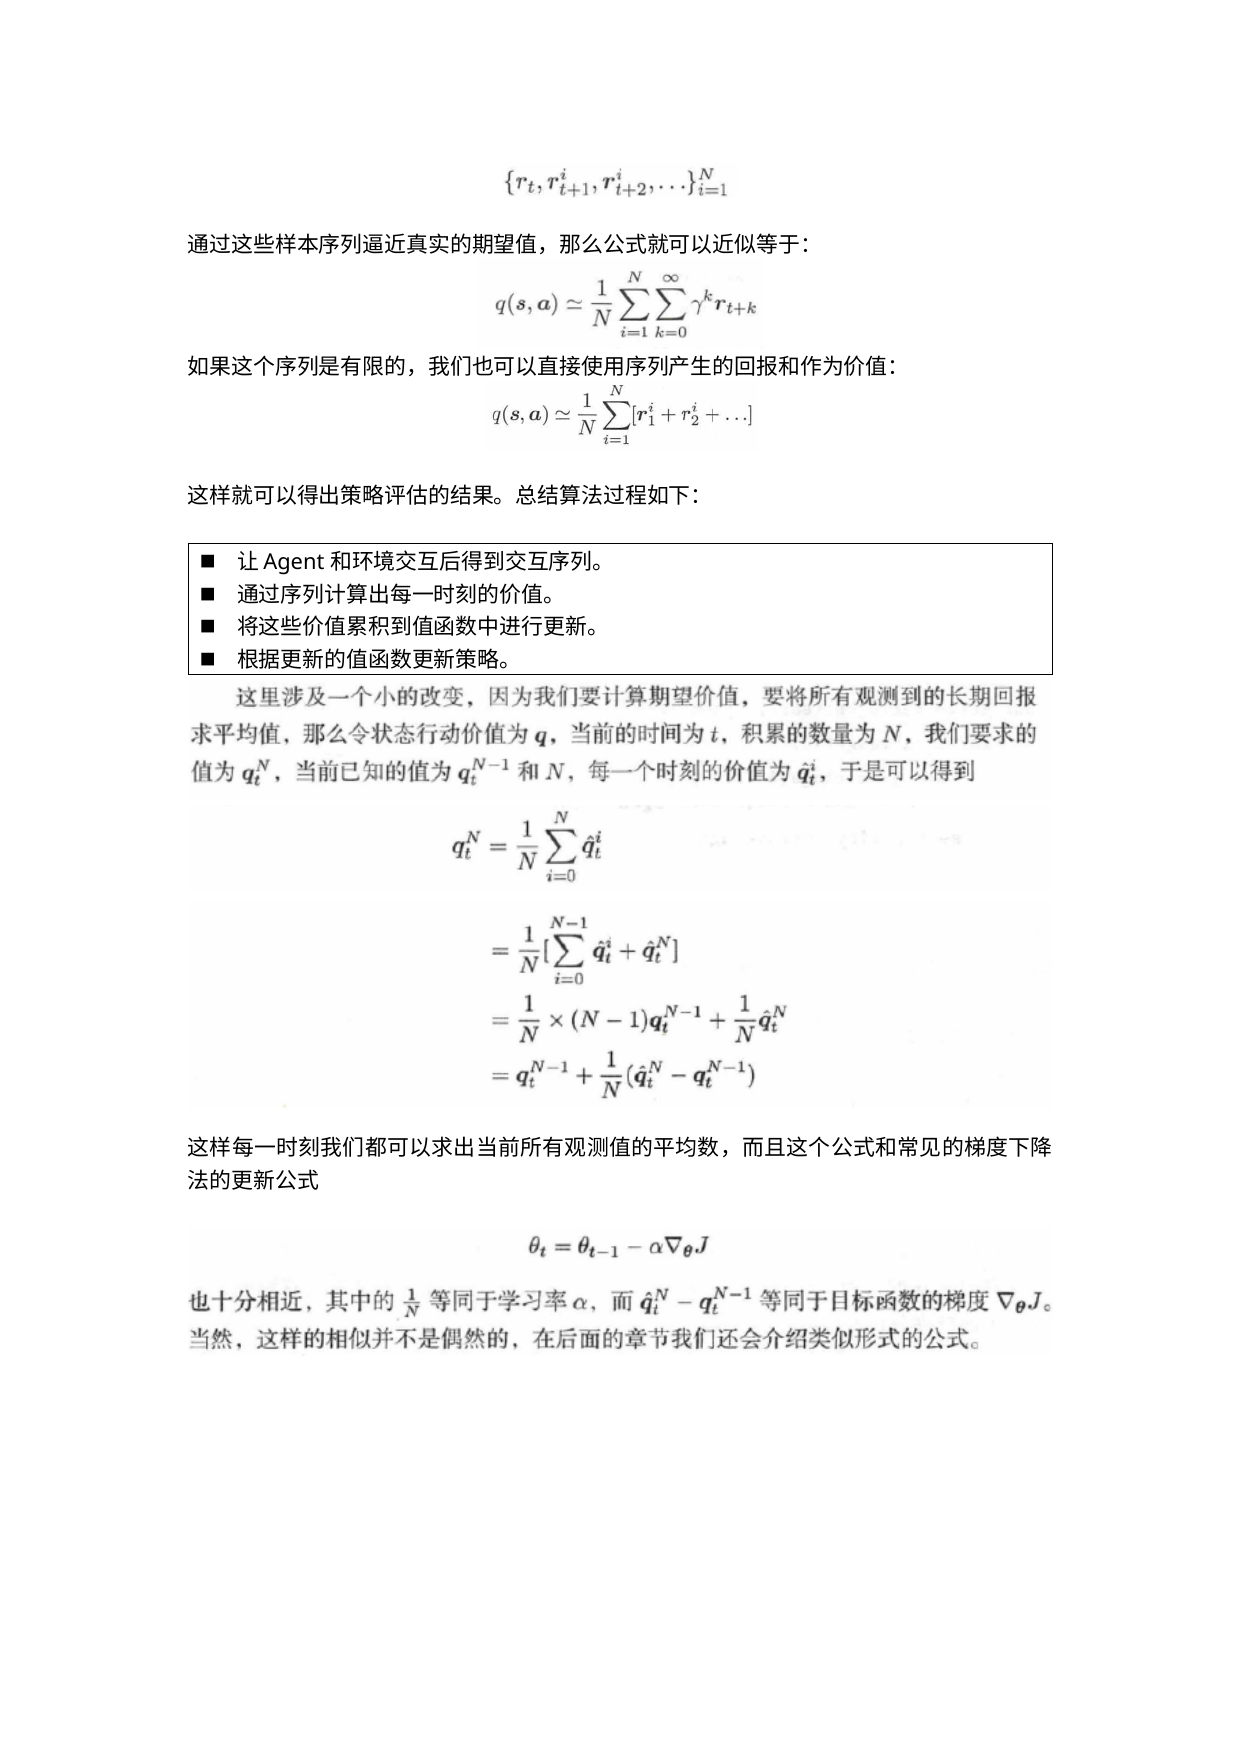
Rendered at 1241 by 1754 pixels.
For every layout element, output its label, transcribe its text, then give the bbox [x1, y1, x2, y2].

picture [482, 380, 758, 452]
picture [187, 1227, 1053, 1356]
picture [187, 902, 1053, 1109]
picture [187, 675, 1053, 799]
text 如果这个序列是有限的，我们也可以直接使用序列产生的回报和作为价值： [187, 349, 1053, 380]
text 这样就可以得出策略评估的结果。总结算法过程如下： [187, 478, 1053, 510]
picture [187, 805, 1053, 891]
picture [502, 162, 739, 198]
table_header 让Agent 和环境交互后得到交互序列。 通过序列计算出每一时刻的价值。 将这些价值累积到值函数中进行更新。 根据更新的值函数更新策略。 [189, 544, 1052, 674]
picture [475, 258, 766, 349]
text 通过这些样本序列逼近真实的期望值，那么公式就可以近似等于： [187, 227, 1053, 259]
text 这样每一时刻我们都可以求出当前所有观测值的平均数，而且这个公式和常见的梯度下降法的更新公式 [187, 1130, 1053, 1195]
